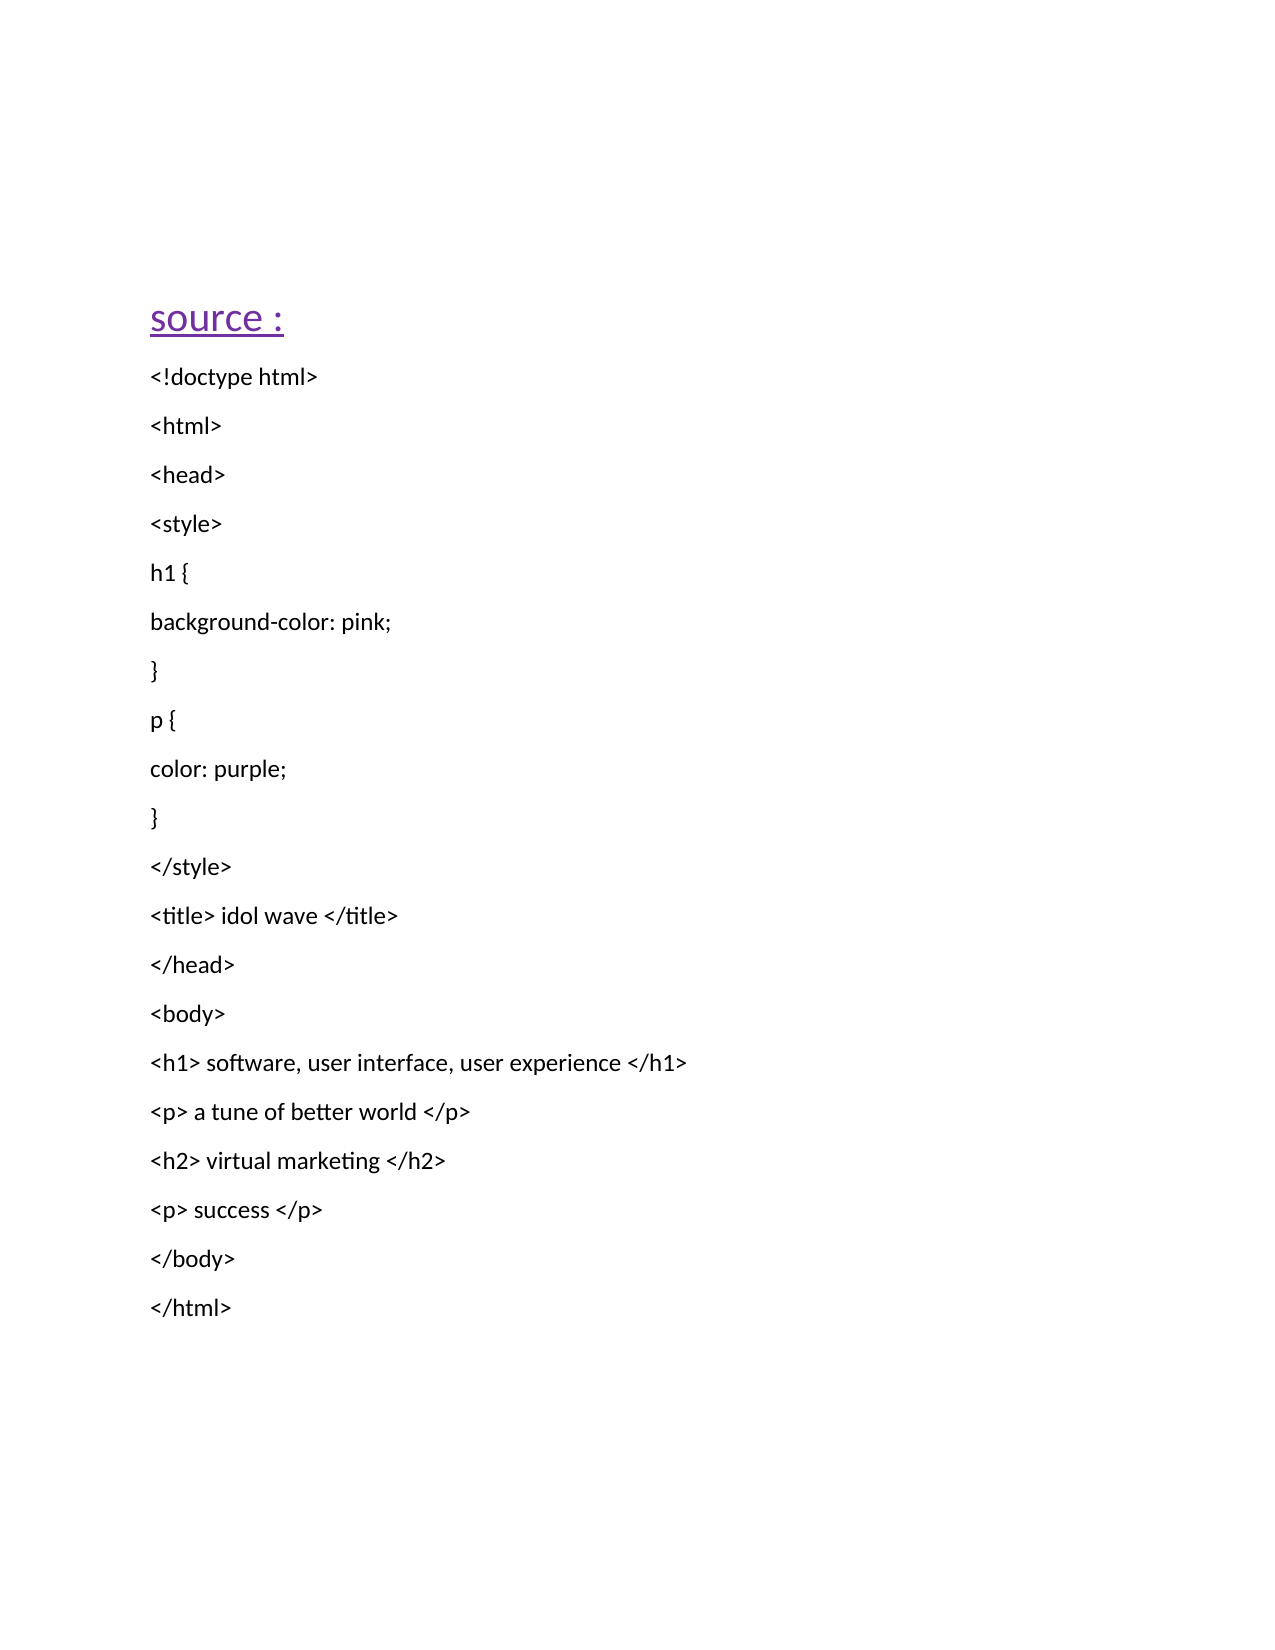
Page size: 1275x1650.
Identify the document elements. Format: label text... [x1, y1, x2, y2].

text </style> [150, 851, 1125, 882]
text <p> a tune of better world </p> [150, 1096, 1125, 1126]
text color: purple; [150, 753, 1125, 784]
text <head> [150, 459, 1125, 490]
text source : [150, 291, 1125, 342]
text <body> [150, 998, 1125, 1028]
text </html> [150, 1292, 1125, 1322]
text p { [150, 704, 1125, 735]
text <style> [150, 508, 1125, 539]
text <p> success </p> [150, 1194, 1125, 1224]
text } [150, 655, 1125, 686]
text </head> [150, 949, 1125, 979]
text background-color: pink; [150, 606, 1125, 637]
text </body> [150, 1243, 1125, 1273]
text <!doctype html> [150, 362, 1125, 392]
text h1 { [150, 557, 1125, 588]
text <html> [150, 411, 1125, 441]
text <h1> software, user interface, user experience </h1> [150, 1047, 1125, 1077]
text } [150, 802, 1125, 833]
text <title> idol wave </title> [150, 900, 1125, 931]
text <h2> virtual marketing </h2> [150, 1145, 1125, 1175]
